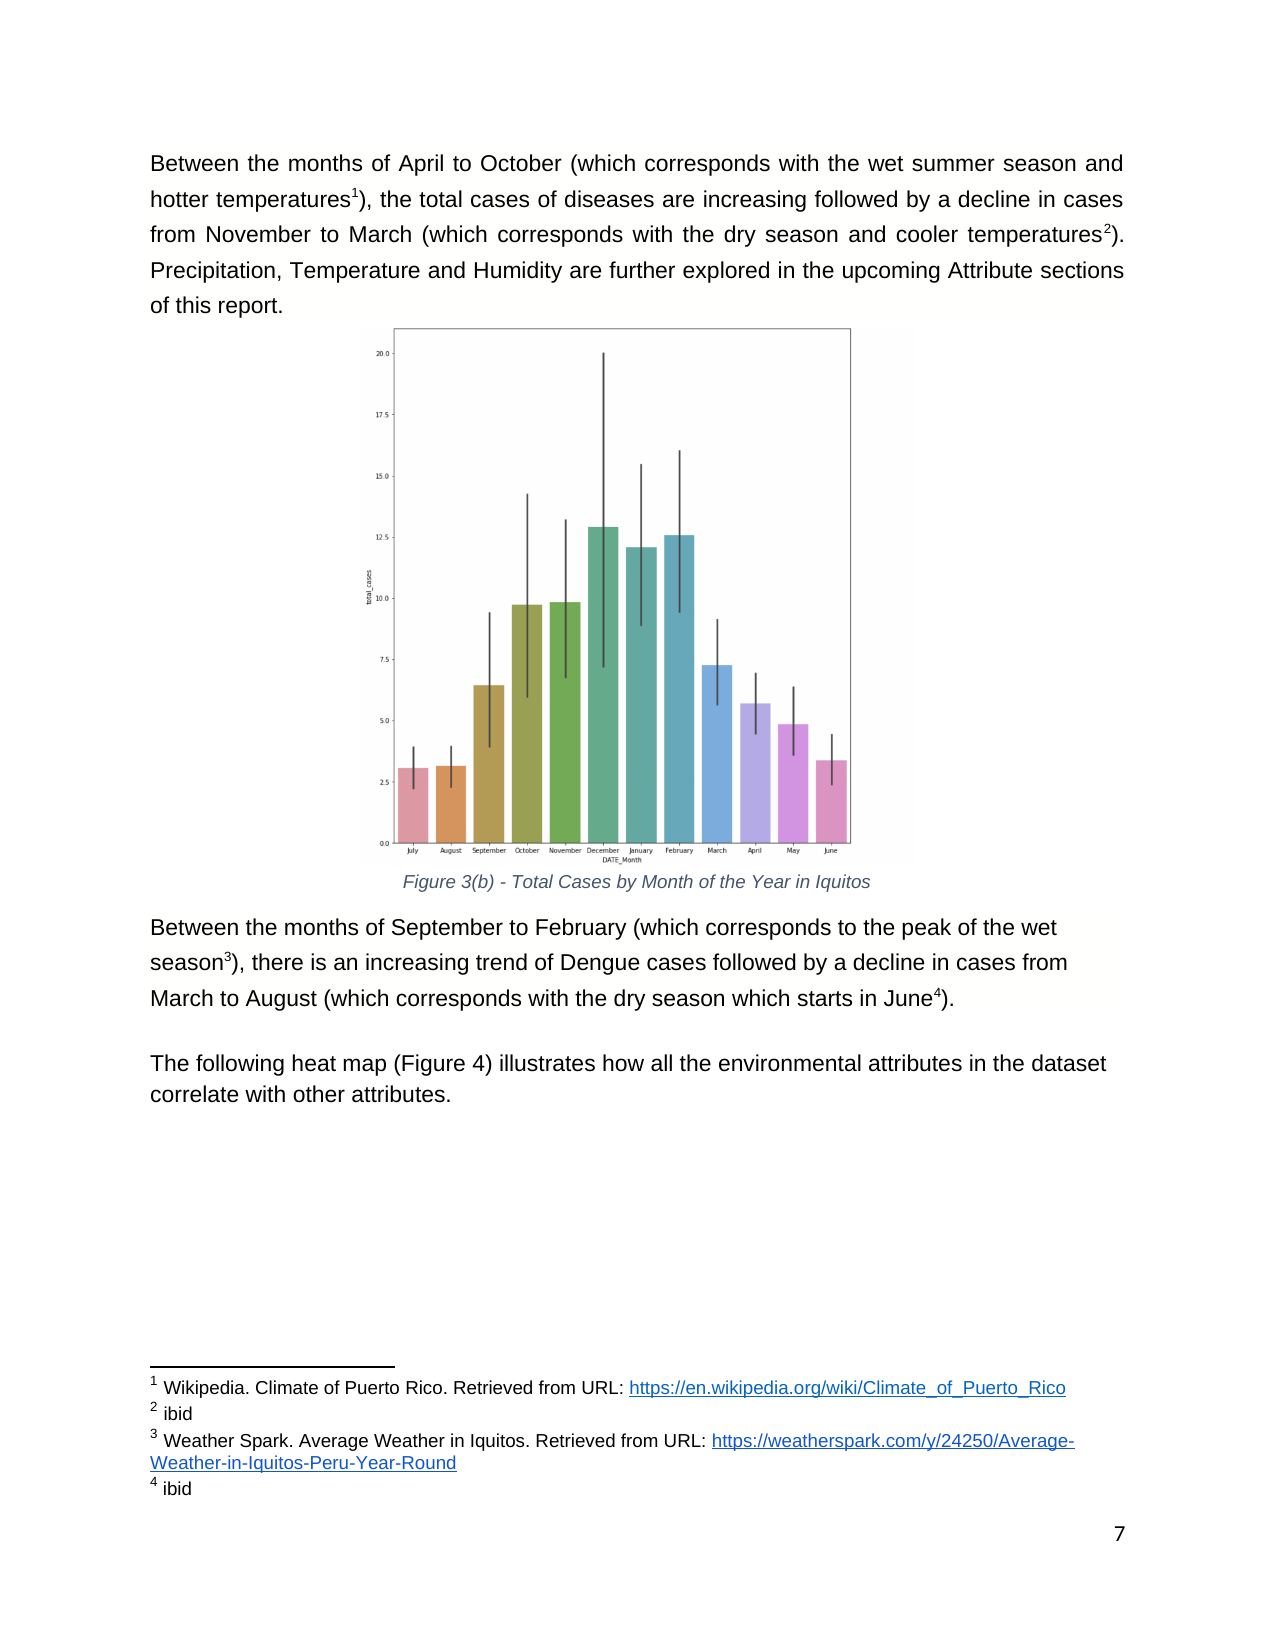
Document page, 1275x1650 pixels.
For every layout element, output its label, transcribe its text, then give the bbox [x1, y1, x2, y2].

text Between the months of April to October (which corresponds with the wet summer season and hotter temperatures), the total cases of diseases are increasing followed by a decline in cases from November to March (which corresponds with the dry season and cooler temperatures). Precipitation, Temperature and Humidity are further explored in the upcoming Attribute sections of this report. [150, 150, 1125, 318]
text The following heat map (Figure 4) illustrates how all the environmental attributes in the dataset correlate with other attributes. [150, 1050, 1125, 1107]
picture [360, 327, 915, 868]
text Between the months of September to February (which corresponds to the peak of the wet season), there is an increasing trend of Dengue cases followed by a decline in cases from March to August (which corresponds with the dry season which starts in June). [150, 913, 1125, 1011]
text Figure 3(b) - Total Cases by Month of the Year in Iquitos [150, 871, 1125, 893]
